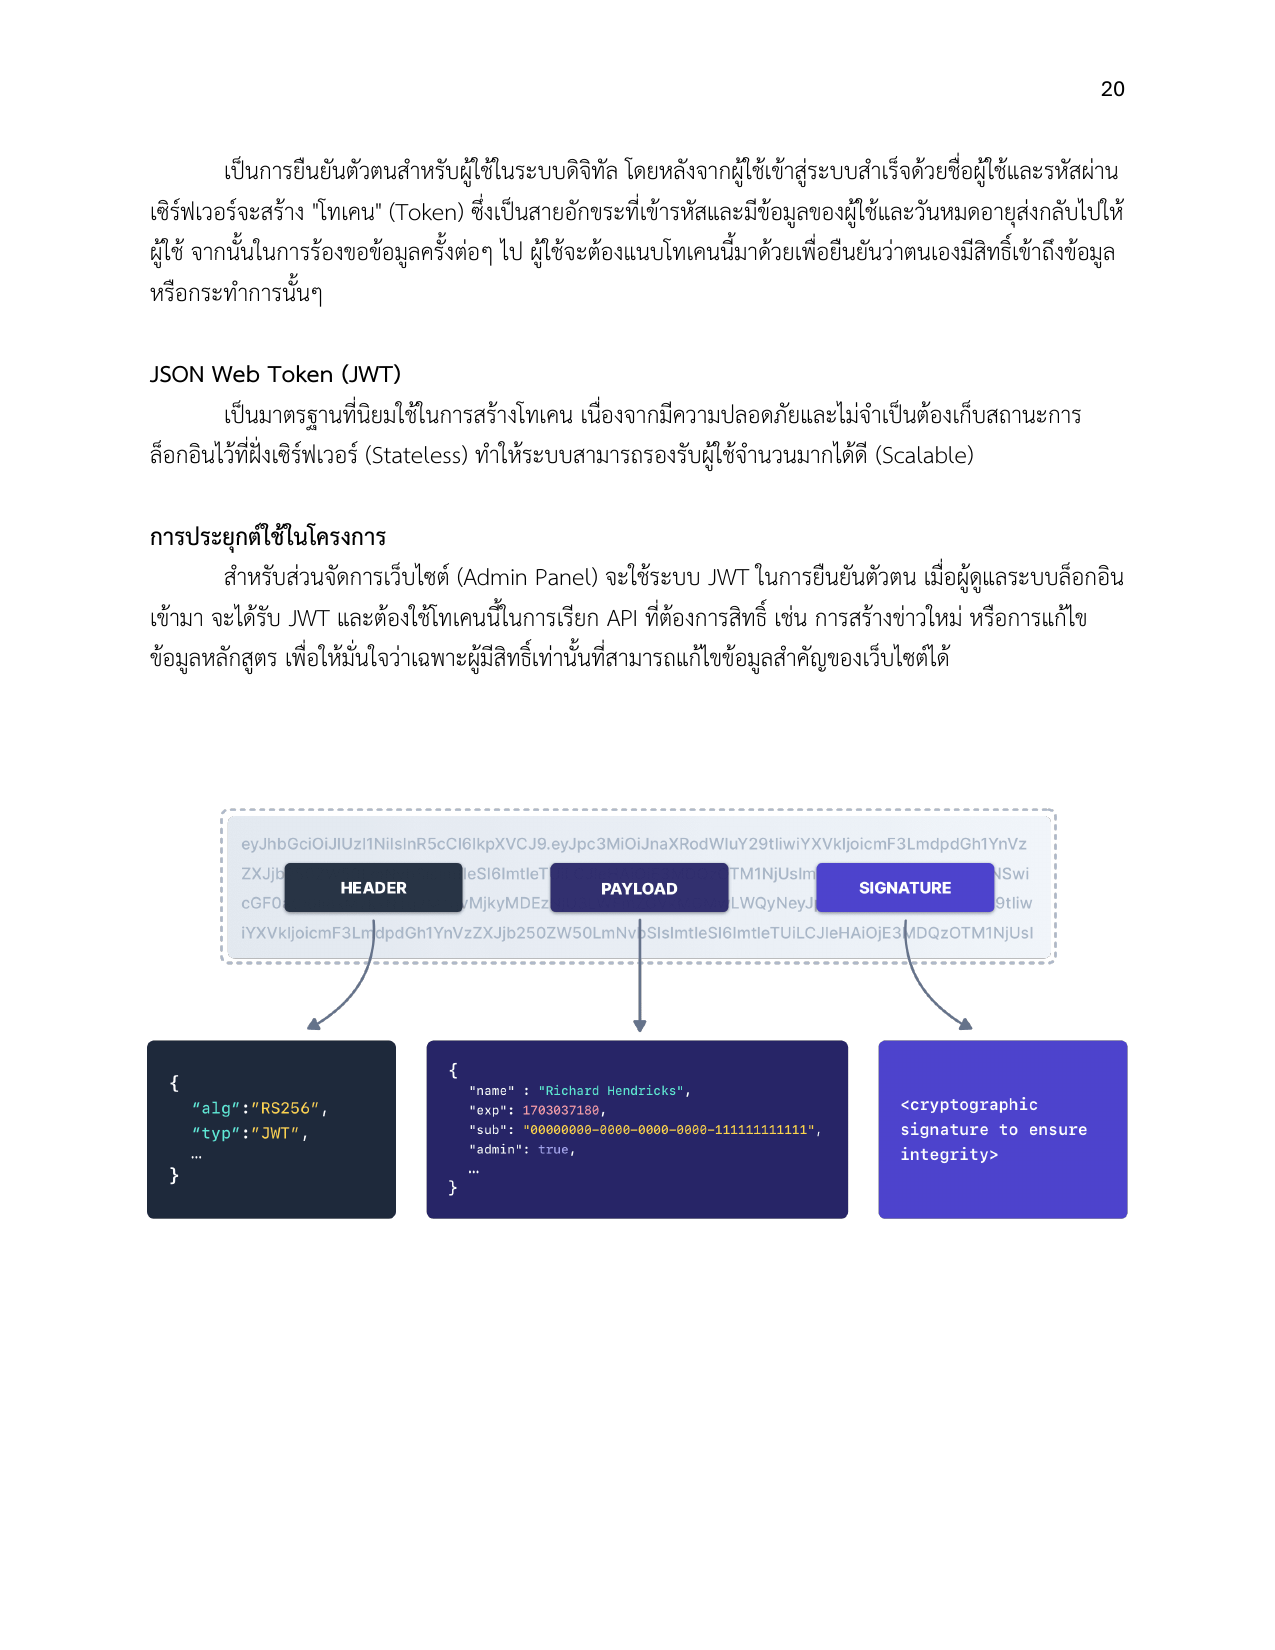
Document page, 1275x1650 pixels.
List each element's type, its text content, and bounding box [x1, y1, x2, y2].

text เป็นการยืนยันตัวตนสำหรับผู้ใช้ในระบบดิจิทัล โดยหลังจากผู้ใช้เข้าสู่ระบบสำเร็จด้วยชื่อผู้ใช้และรหัสผ่าน เซิร์ฟเวอร์จะสร้าง "โทเคน" (Token) ซึ่งเป็นสายอักขระที่เข้ารหัสและมีข้อมูลของผู้ใช้และวันหมดอายุส่งกลับไปให้ผู้ใช้ จากนั้นในการร้องขอข้อมูลครั้งต่อๆ ไป ผู้ใช้จะต้องแนบโทเคนนี้มาด้วยเพื่อยืนยันว่าตนเองมีสิทธิ์เข้าถึงข้อมูลหรือกระทำการนั้นๆ [150, 150, 1125, 309]
text สำหรับส่วนจัดการเว็บไซต์ (Admin Panel) จะใช้ระบบ JWT ในการยืนยันตัวตน เมื่อผู้ดูแลระบบล็อกอินเข้ามา จะได้รับ JWT และต้องใช้โทเคนนี้ในการเรียก API ที่ต้องการสิทธิ์ เช่น การสร้างข่าวใหม่ หรือการแก้ไขข้อมูลหลักสูตร เพื่อให้มั่นใจว่าเฉพาะผู้มีสิทธิ์เท่านั้นที่สามารถแก้ไขข้อมูลสำคัญของเว็บไซต์ได้ [150, 556, 1125, 675]
text การประยุกต์ใช้ในโครงการ [150, 516, 1125, 553]
text JSON Web Token (JWT) [150, 353, 1125, 391]
text เป็นมาตรฐานที่นิยมใช้ในการสร้างโทเคน เนื่องจากมีความปลอดภัยและไม่จำเป็นต้องเก็บสถานะการล็อกอินไว้ที่ฝั่งเซิร์ฟเวอร์ (Stateless) ทำให้ระบบสามารถรองรับผู้ใช้จำนวนมากได้ดี (Scalable) [150, 394, 1125, 472]
picture [104, 766, 1171, 1263]
